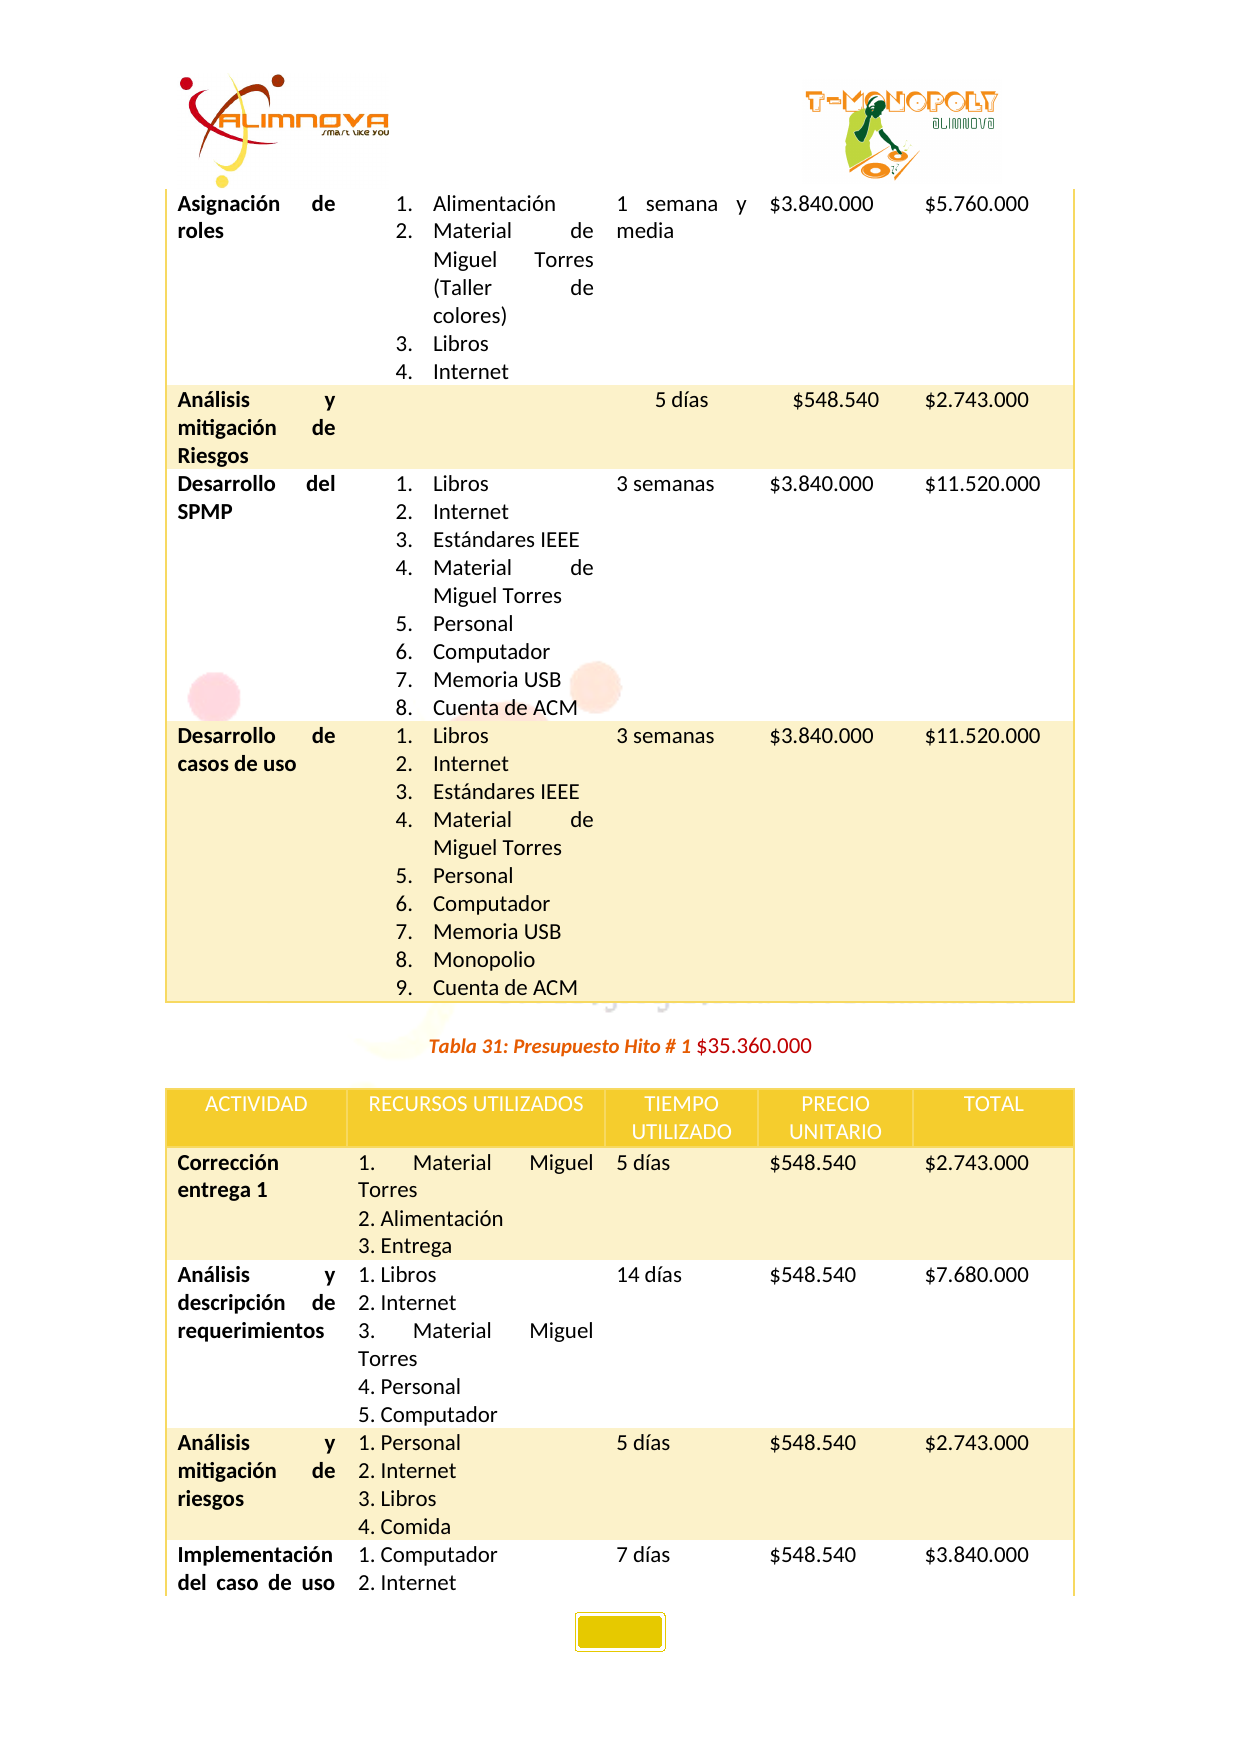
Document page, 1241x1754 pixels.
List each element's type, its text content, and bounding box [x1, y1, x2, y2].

table_cell $548.540 [758, 385, 913, 469]
table_cell $3.840.000 [913, 1540, 1073, 1596]
table_cell 1. Material Miguel Torres 2. Alimentación 3. Entrega [347, 1148, 605, 1260]
table_cell 5 días [605, 1428, 758, 1540]
table_cell $2.743.000 [913, 385, 1073, 469]
table_cell Libros Internet Estándares IEEE Material de Miguel Torres Personal Computador Memoria USB Cuenta de ACM [347, 469, 605, 721]
table_header TOTAL [914, 1090, 1073, 1146]
table_cell 3 semanas [605, 469, 758, 721]
table_cell $548.540 [758, 1428, 913, 1540]
table_cell 14 días [605, 1260, 758, 1428]
table_cell 5 días [605, 385, 758, 469]
table_cell Análisis y mitigación de riesgos [167, 1428, 347, 1540]
table_header TIEMPO UTILIZADO [606, 1090, 757, 1146]
table_cell $2.743.000 [913, 1428, 1073, 1540]
table_cell 1 semana y media [605, 189, 758, 385]
table_cell $3.840.000 [758, 469, 913, 721]
table_cell $11.520.000 [913, 469, 1073, 721]
text Tabla 31: Presupuesto Hito # 1 $35.360.000 [177, 1031, 1063, 1059]
table_cell 1. Libros 2. Internet 3. Material Miguel Torres 4. Personal 5. Computador [347, 1260, 605, 1428]
table_cell Análisis y mitigación de Riesgos [167, 385, 347, 469]
table_cell $2.743.000 [913, 1148, 1073, 1260]
table_header ACTIVIDAD [167, 1090, 346, 1146]
table_cell Asignación de roles [167, 189, 347, 385]
table_cell Implementación del caso de uso más complicado [167, 1540, 347, 1596]
table_header PRECIO UNITARIO [759, 1090, 912, 1146]
table_cell $5.760.000 [913, 189, 1073, 385]
table_cell Libros Internet Estándares IEEE Material de Miguel Torres Personal Computador Memoria USB Monopolio Cuenta de ACM [347, 721, 605, 1001]
table_cell $548.540 [758, 1148, 913, 1260]
table_cell $11.520.000 [913, 721, 1073, 1001]
table_cell Desarrollo del SPMP [167, 469, 347, 721]
table_cell $548.540 [758, 1260, 913, 1428]
table_cell Alimentación Material de Miguel Torres (Taller de colores) Libros Internet [347, 189, 605, 385]
table_cell $3.840.000 [758, 189, 913, 385]
table_cell [347, 385, 605, 469]
picture [802, 79, 1002, 184]
table_cell $3.840.000 [758, 721, 913, 1001]
table_header RECURSOS UTILIZADOS [348, 1090, 604, 1146]
table_cell 1. Computador 2. Internet 3. Libros 4. Herramientas de desarrollo [347, 1540, 605, 1596]
table_cell Desarrollo de casos de uso [167, 721, 347, 1001]
table_cell Corrección entrega 1 [167, 1148, 347, 1260]
table_cell $548.540 [758, 1540, 913, 1596]
table_cell 1. Personal 2. Internet 3. Libros 4. Comida [347, 1428, 605, 1540]
picture [177, 73, 389, 189]
table_cell 7 días [605, 1540, 758, 1596]
table_cell 5 días [605, 1148, 758, 1260]
table_cell Análisis y descripción de requerimientos [167, 1260, 347, 1428]
table_cell 3 semanas [605, 721, 758, 1001]
table_cell $7.680.000 [913, 1260, 1073, 1428]
